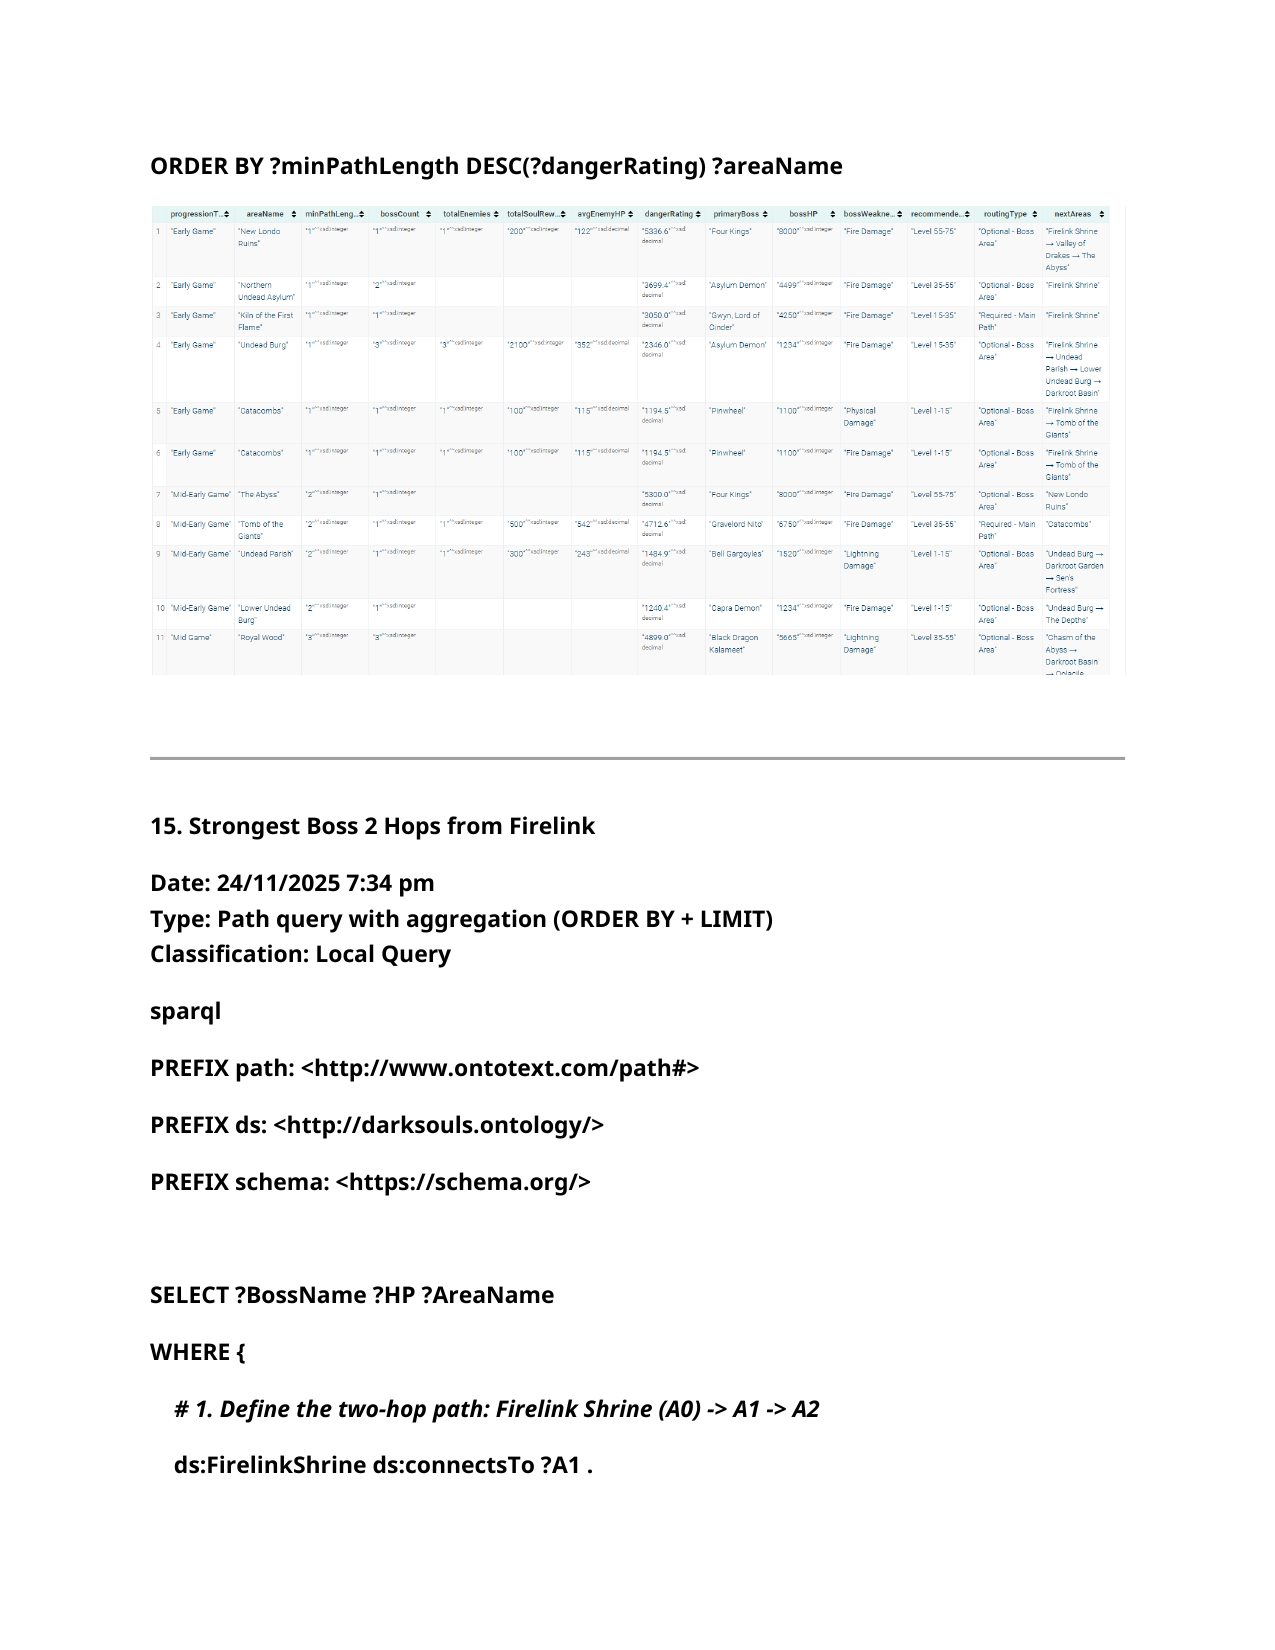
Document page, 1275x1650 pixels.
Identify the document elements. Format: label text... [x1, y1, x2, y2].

text PREFIX ds: <http://darksouls.ontology/> [150, 1109, 1125, 1140]
text 15. Strongest Boss 2 Hops from Firelink [150, 810, 1125, 841]
text sparql [150, 995, 1125, 1026]
picture [150, 206, 1125, 675]
text WHERE { [150, 1336, 1125, 1367]
text ds:FirelinkShrine ds:connectsTo ?A1 . [150, 1449, 1125, 1481]
text # 1. Define the two-hop path: Firelink Shrine (A0) -> A1 -> A2 [150, 1393, 1125, 1424]
text ORDER BY ?minPathLength DESC(?dangerRating) ?areaName [150, 150, 1125, 181]
text PREFIX schema: <https://schema.org/> [150, 1166, 1125, 1197]
text Date: 24/11/2025 7:34 pm Type: Path query with aggregation (ORDER BY + LIMIT) Classification: Local Query [150, 867, 1125, 970]
text SELECT ?BossName ?HP ?AreaName [150, 1279, 1125, 1310]
text PREFIX path: <http://www.ontotext.com/path#> [150, 1052, 1125, 1083]
